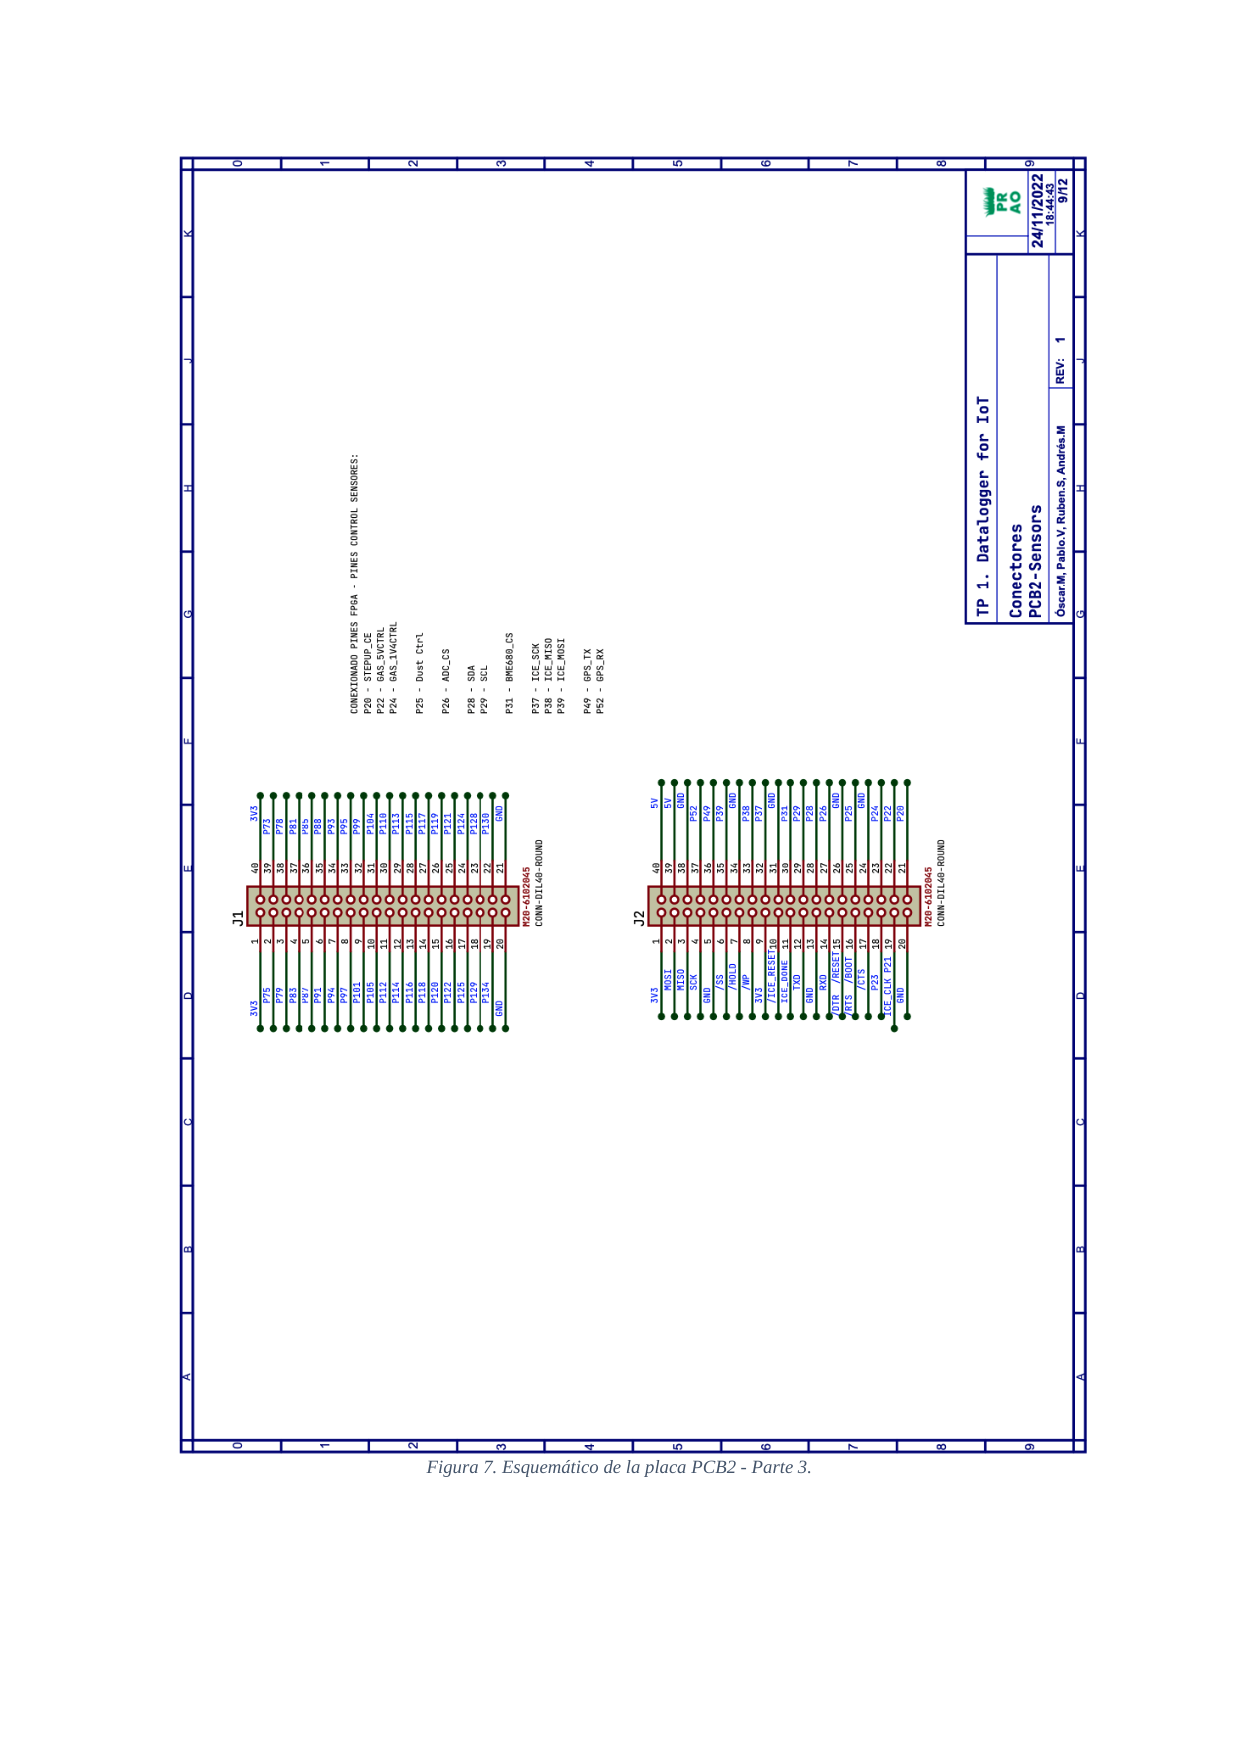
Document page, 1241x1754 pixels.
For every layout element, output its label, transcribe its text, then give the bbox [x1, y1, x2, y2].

text Figura 7. Esquemático de la placa PCB2 - Parte 3. [177, 1457, 1063, 1478]
picture [179, 152, 1088, 1456]
